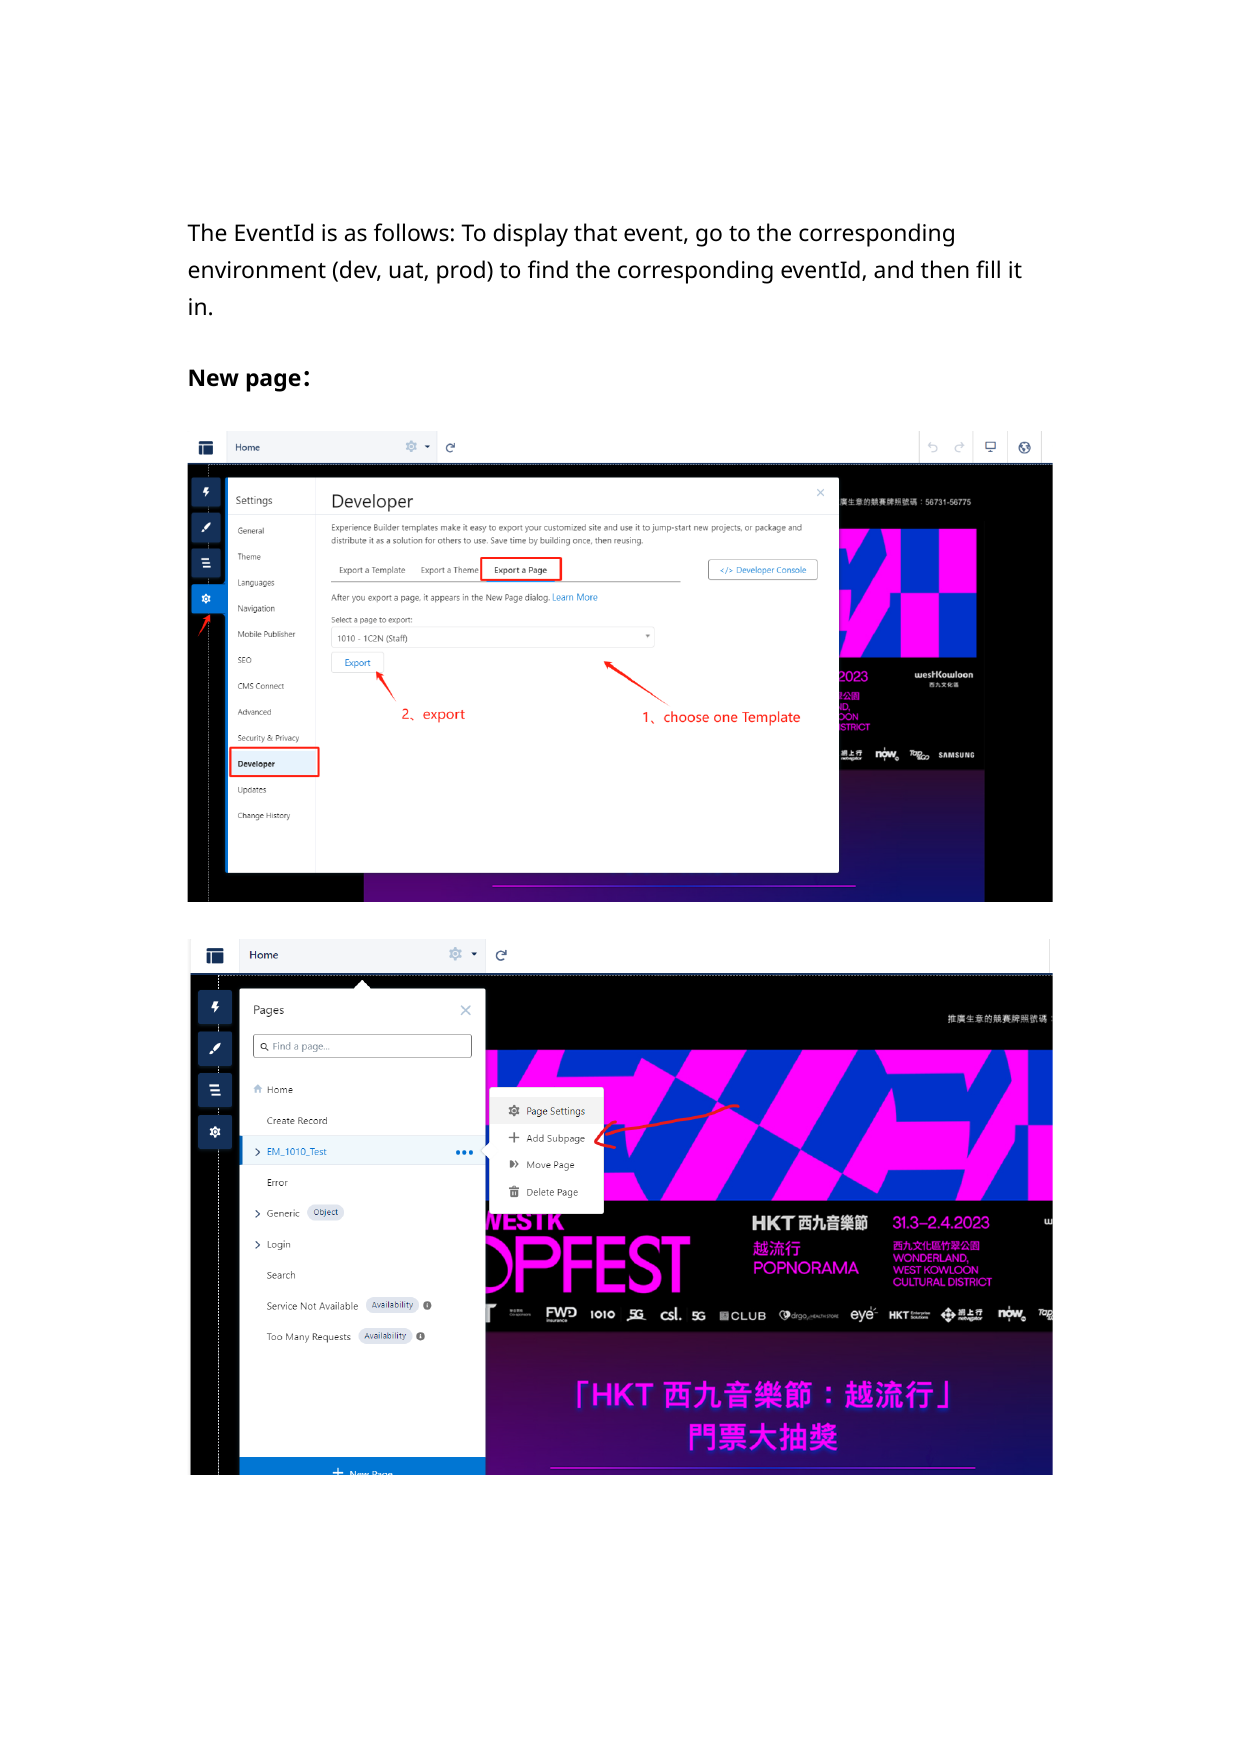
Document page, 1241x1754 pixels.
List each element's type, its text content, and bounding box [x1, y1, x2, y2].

picture [187, 939, 1053, 1475]
text The EventId is as follows: To display that event, go to the corresponding environment (dev, uat, prod) to find the corresponding eventId, and then fill it in. [187, 216, 1053, 323]
picture [187, 431, 1053, 902]
text New page： [187, 344, 1053, 409]
